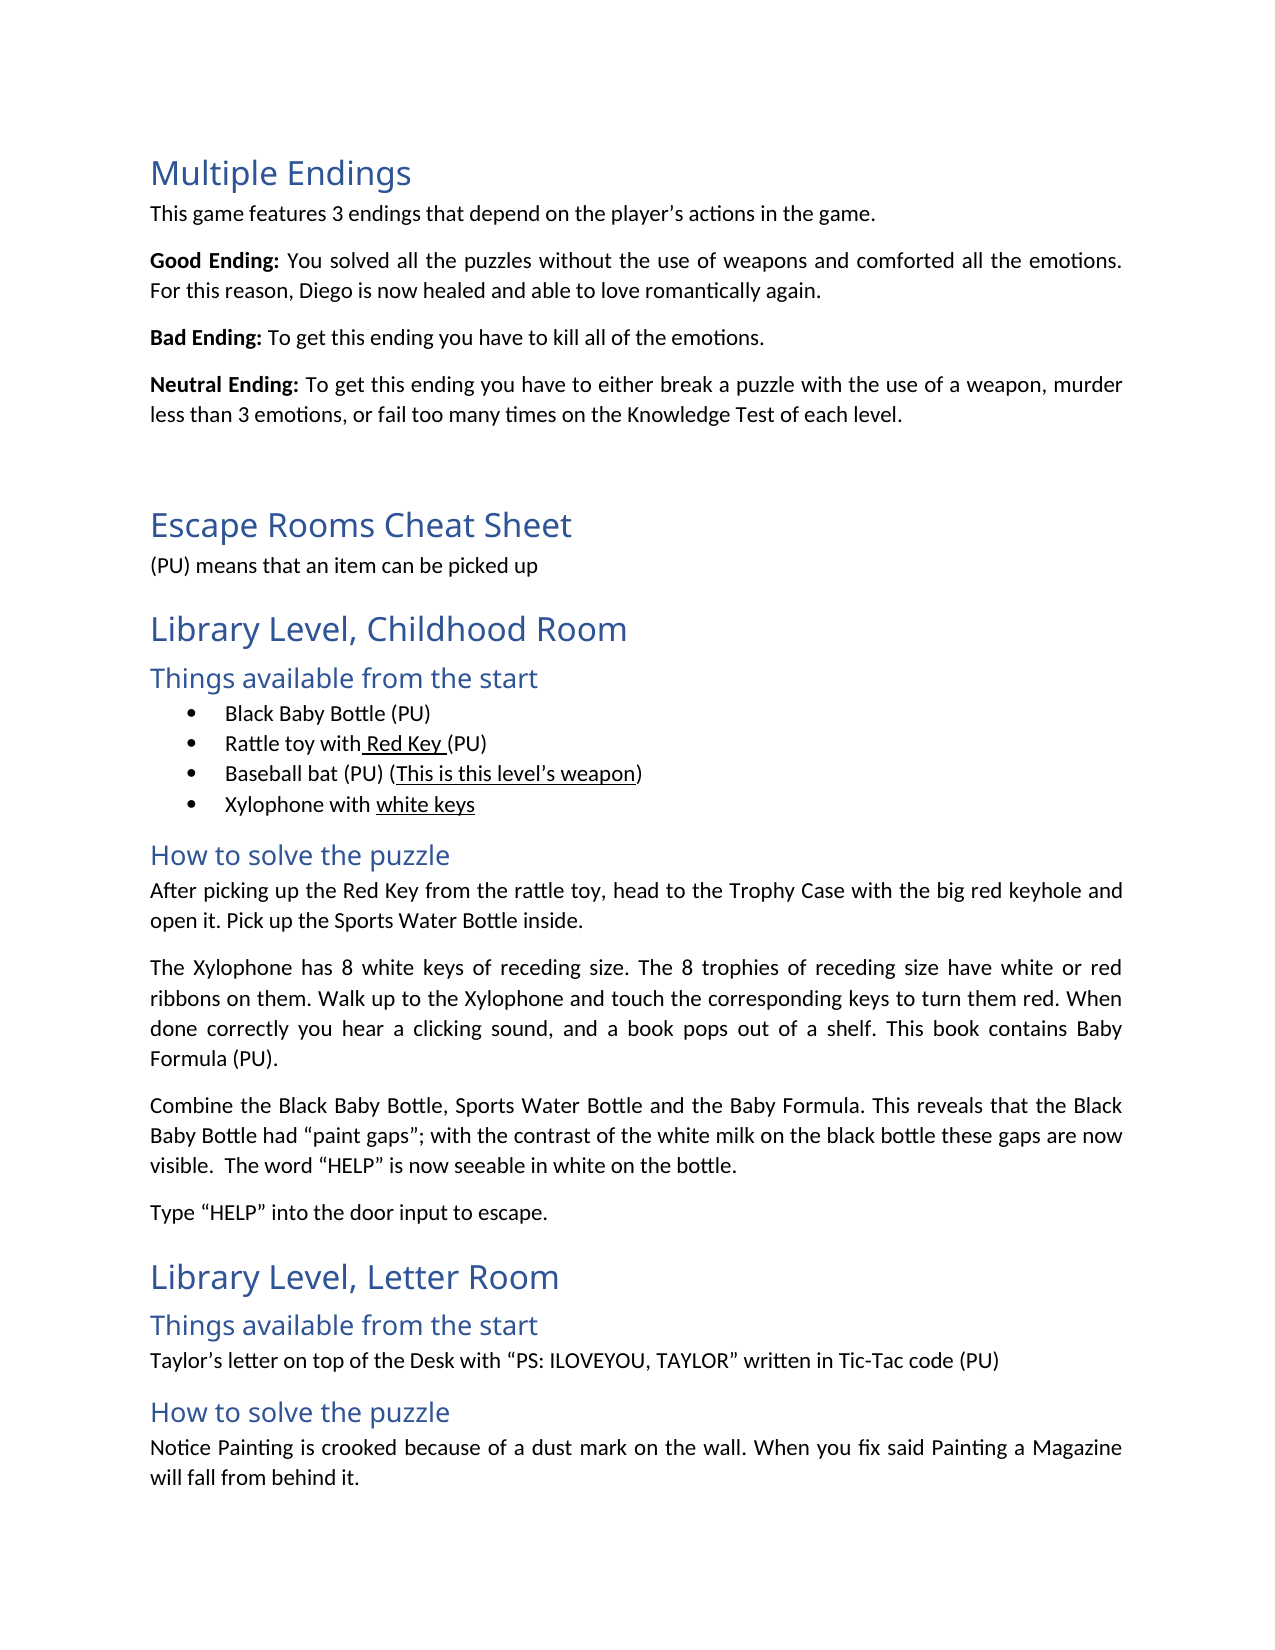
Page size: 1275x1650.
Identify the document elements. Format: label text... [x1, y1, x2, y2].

subtitle How to solve the puzzle [150, 1393, 1125, 1430]
list Xylophone with white keys [187, 790, 1125, 818]
text This game features 3 endings that depend on the player’s actions in the game. [150, 199, 1125, 227]
subtitle Multiple Endings [150, 150, 1125, 195]
subtitle Library Level, Letter Room [150, 1253, 1125, 1299]
list Black Baby Bottle (PU) [187, 699, 1125, 727]
text Notice Painting is crooked because of a dust mark on the wall. When you fix said Painting a Magazine will fall from behind it. [150, 1433, 1125, 1491]
subtitle Things available from the start [150, 659, 1125, 696]
text Combine the Black Baby Bottle, Sports Water Bottle and the Baby Formula. This reveals that the Black Baby Bottle had “paint gaps”; with the contrast of the white milk on the black bottle these gaps are now visible. The word “HELP” is now seeable in white on the bottle. [150, 1091, 1125, 1179]
text The Xylophone has 8 white keys of receding size. The 8 trophies of receding size have white or red ribbons on them. Walk up to the Xylophone and touch the corresponding keys to turn them red. When done correctly you hear a clicking sound, and a book pops out of a shelf. This book contains Baby Formula (PU). [150, 953, 1125, 1072]
subtitle Things available from the start [150, 1307, 1125, 1343]
text After picking up the Red Key from the rattle toy, head to the Trophy Case with the big red keyhole and open it. Pick up the Sports Water Bottle inside. [150, 876, 1125, 935]
list Baseball bat (PU) (This is this level’s weapon) [187, 759, 1125, 788]
subtitle Escape Rooms Cheat Sheet [150, 502, 1125, 547]
text (PU) means that an item can be picked up [150, 551, 1125, 579]
subtitle Library Level, Childhood Room [150, 606, 1125, 652]
text Bad Ending: To get this ending you have to kill all of the emotions. [150, 323, 1125, 351]
text Neutral Ending: To get this ending you have to either break a puzzle with the use of a weapon, murder less than 3 emotions, or fail too many times on the Knowledge Test of each level. [150, 370, 1125, 428]
subtitle How to solve the puzzle [150, 837, 1125, 873]
list Rattle toy with Red Key (PU) [187, 729, 1125, 757]
text Taylor’s letter on top of the Desk with “PS: ILOVEYOU, TAYLOR” written in Tic-Tac code (PU) [150, 1346, 1125, 1374]
text Good Ending: You solved all the puzzles without the use of weapons and comforted all the emotions. For this reason, Diego is now healed and able to love romantically again. [150, 246, 1125, 304]
text Type “HELP” into the door input to escape. [150, 1198, 1125, 1226]
